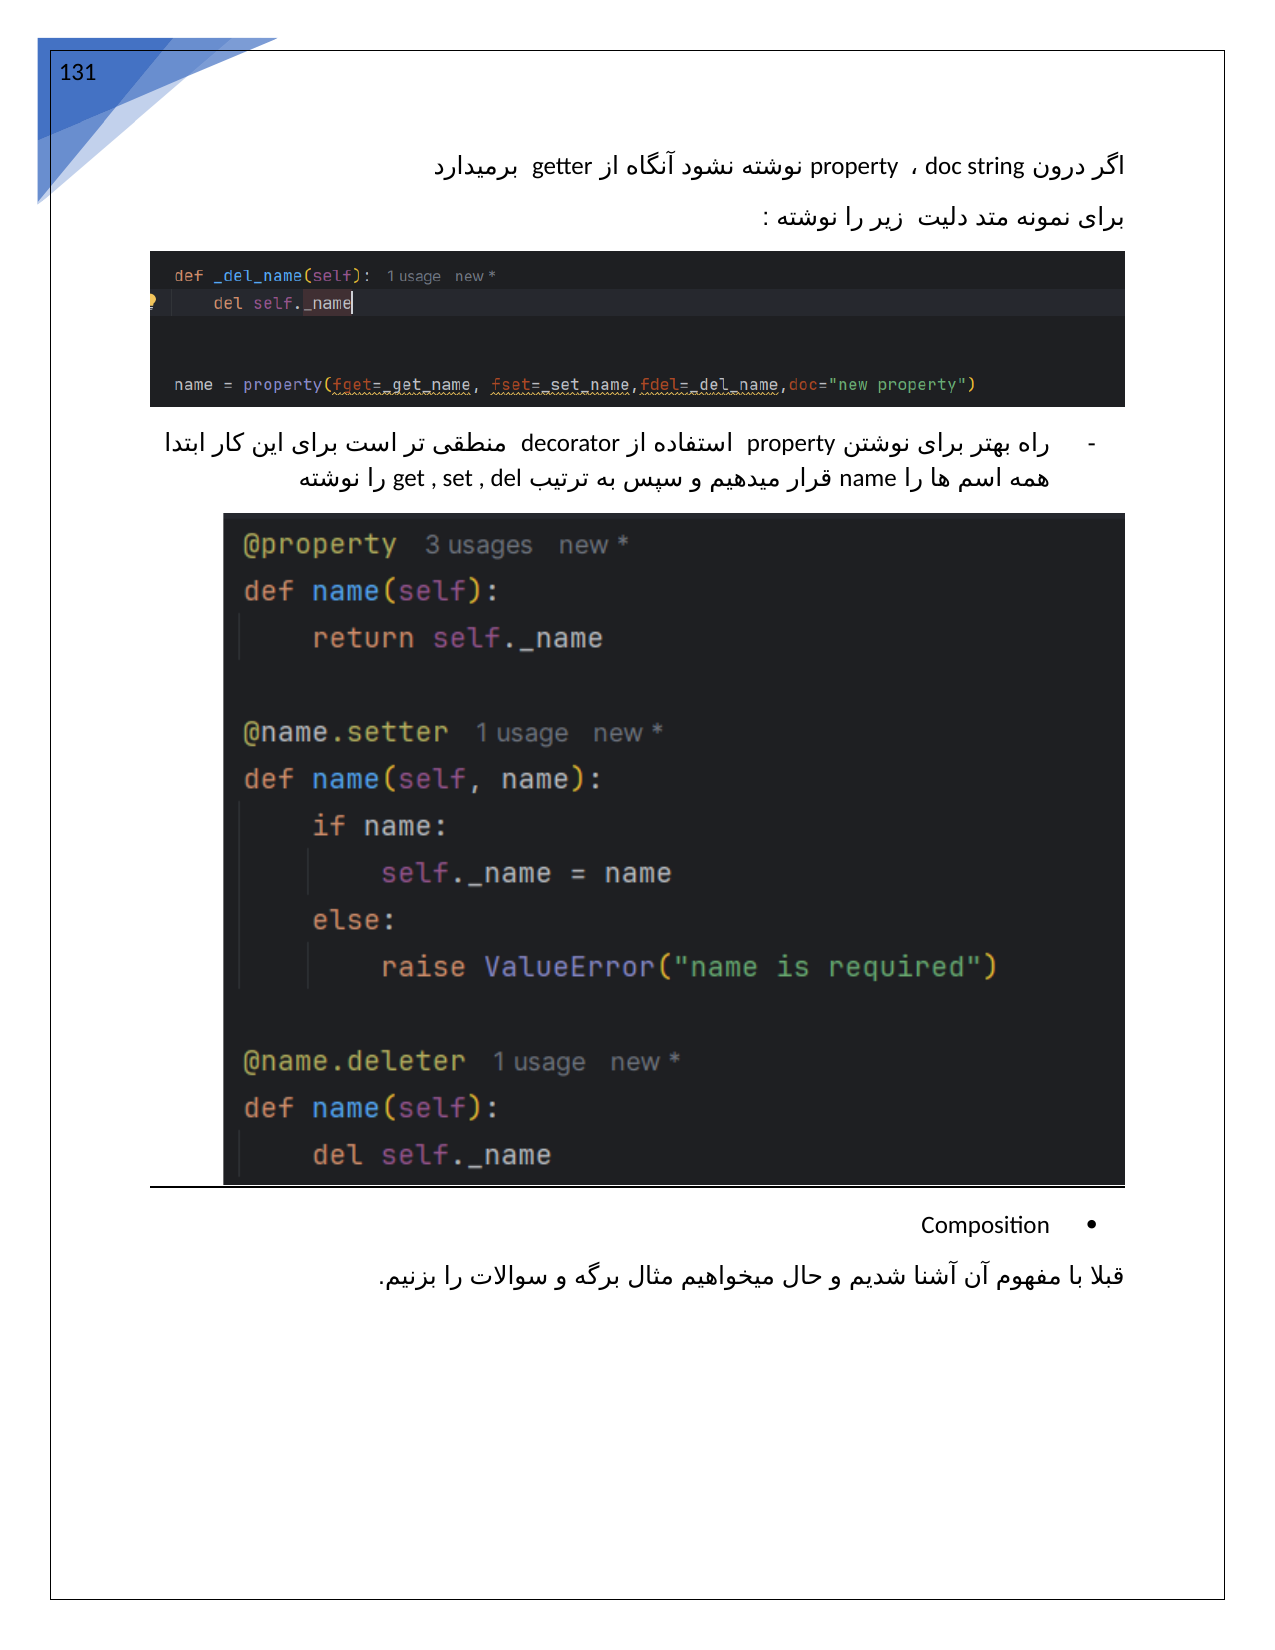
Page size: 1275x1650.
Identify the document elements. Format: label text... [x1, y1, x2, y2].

list راه بهتر برای نوشتن property استفاده از decorator منطقی تر است برای این کار ابتدا همه اسم ها را name قرار میدهیم و سپس به ترتیب get , set , del را نوشته [150, 427, 1087, 493]
picture [150, 251, 1125, 407]
picture [37, 37, 279, 206]
list Composition [150, 1209, 1087, 1239]
text برای نمونه متد دلیت زیر را نوشته : [150, 202, 1125, 230]
text قبلا با مفهوم آن آشنا شدیم و حال میخواهیم مثال برگه و سوالات را بزنیم. [150, 1261, 1125, 1289]
text اگر درون property ، doc string نوشته نشود آنگاه از getter برمیدارد [150, 150, 1125, 181]
picture [223, 513, 1125, 1185]
picture [51, 51, 279, 206]
